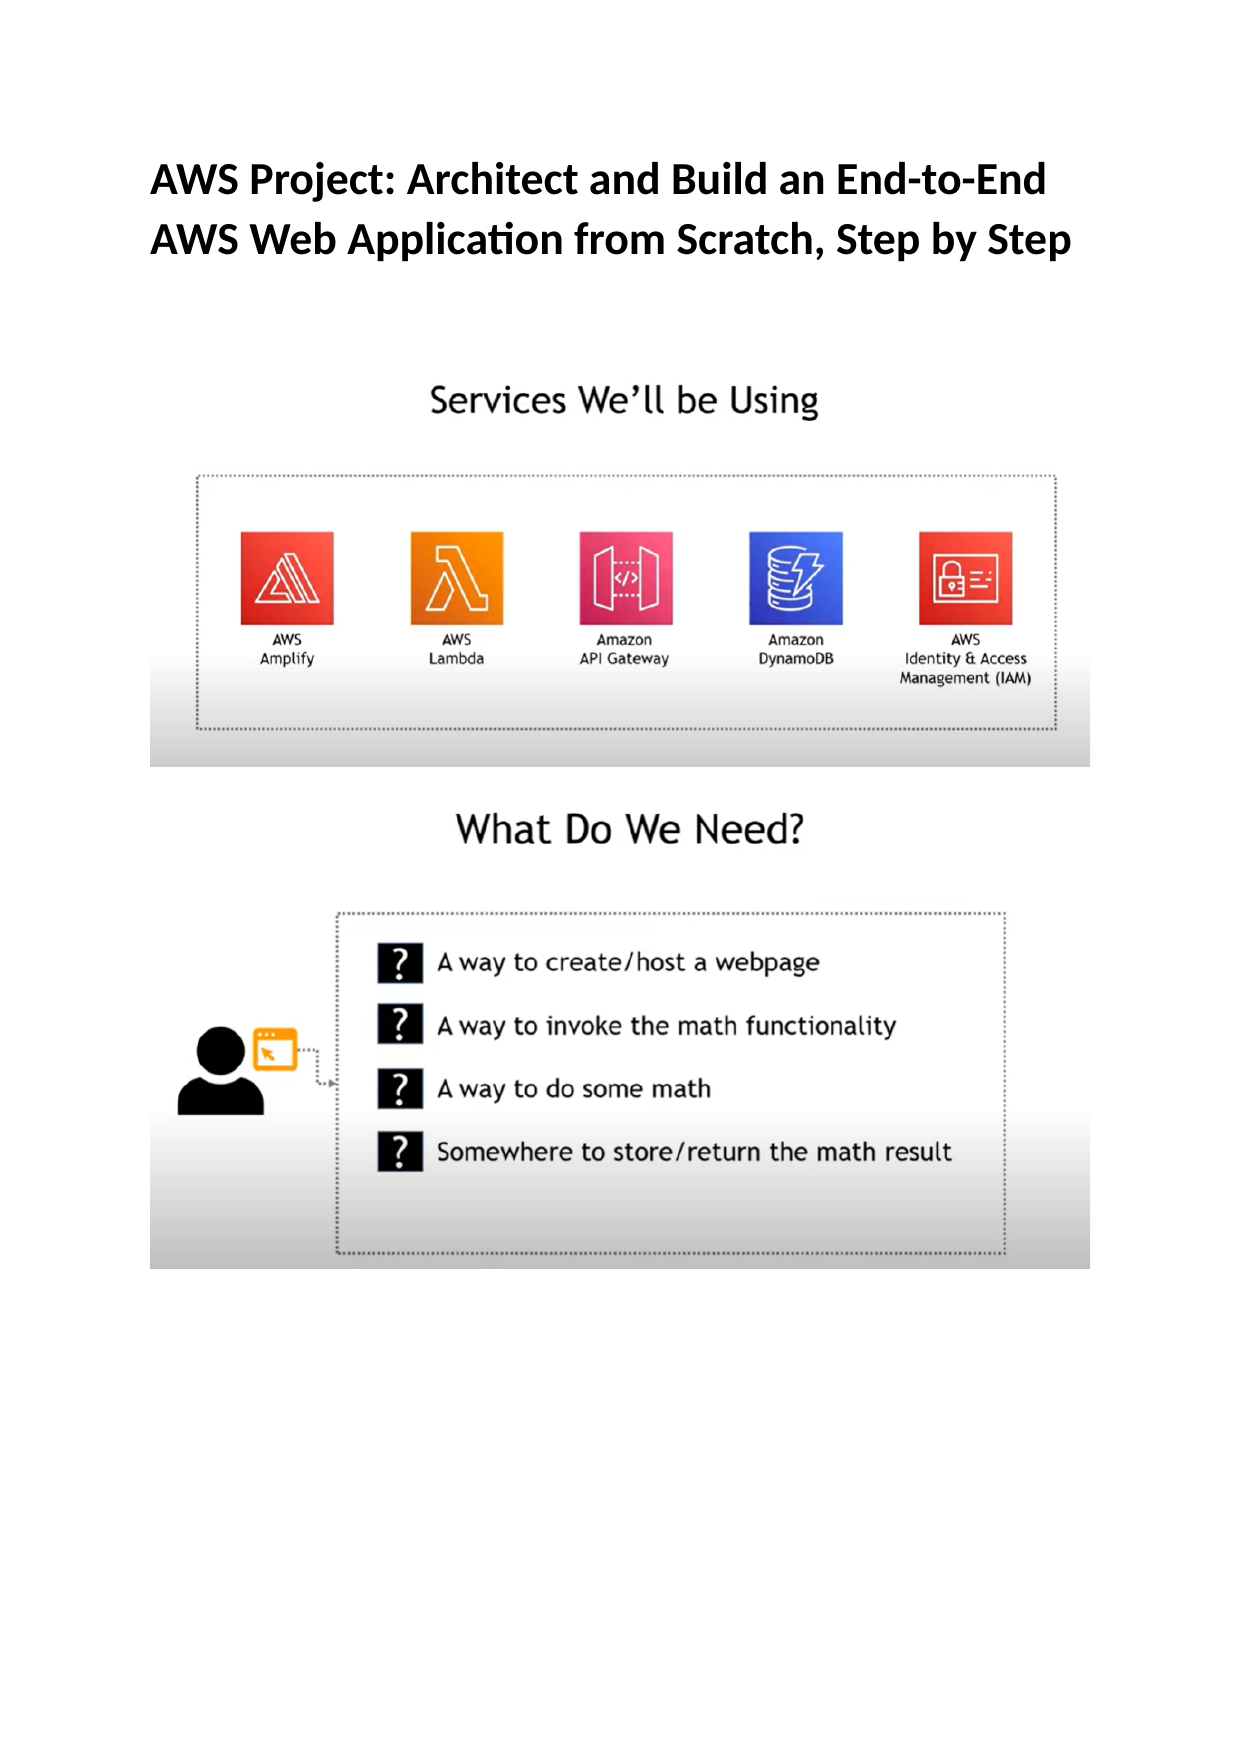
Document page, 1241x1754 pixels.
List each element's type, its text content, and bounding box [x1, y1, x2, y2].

picture [150, 381, 1091, 767]
text AWS Project: Architect and Build an End-to-End AWS Web Application from Scratch, Step by Step [150, 150, 1090, 266]
picture [150, 785, 1091, 1269]
